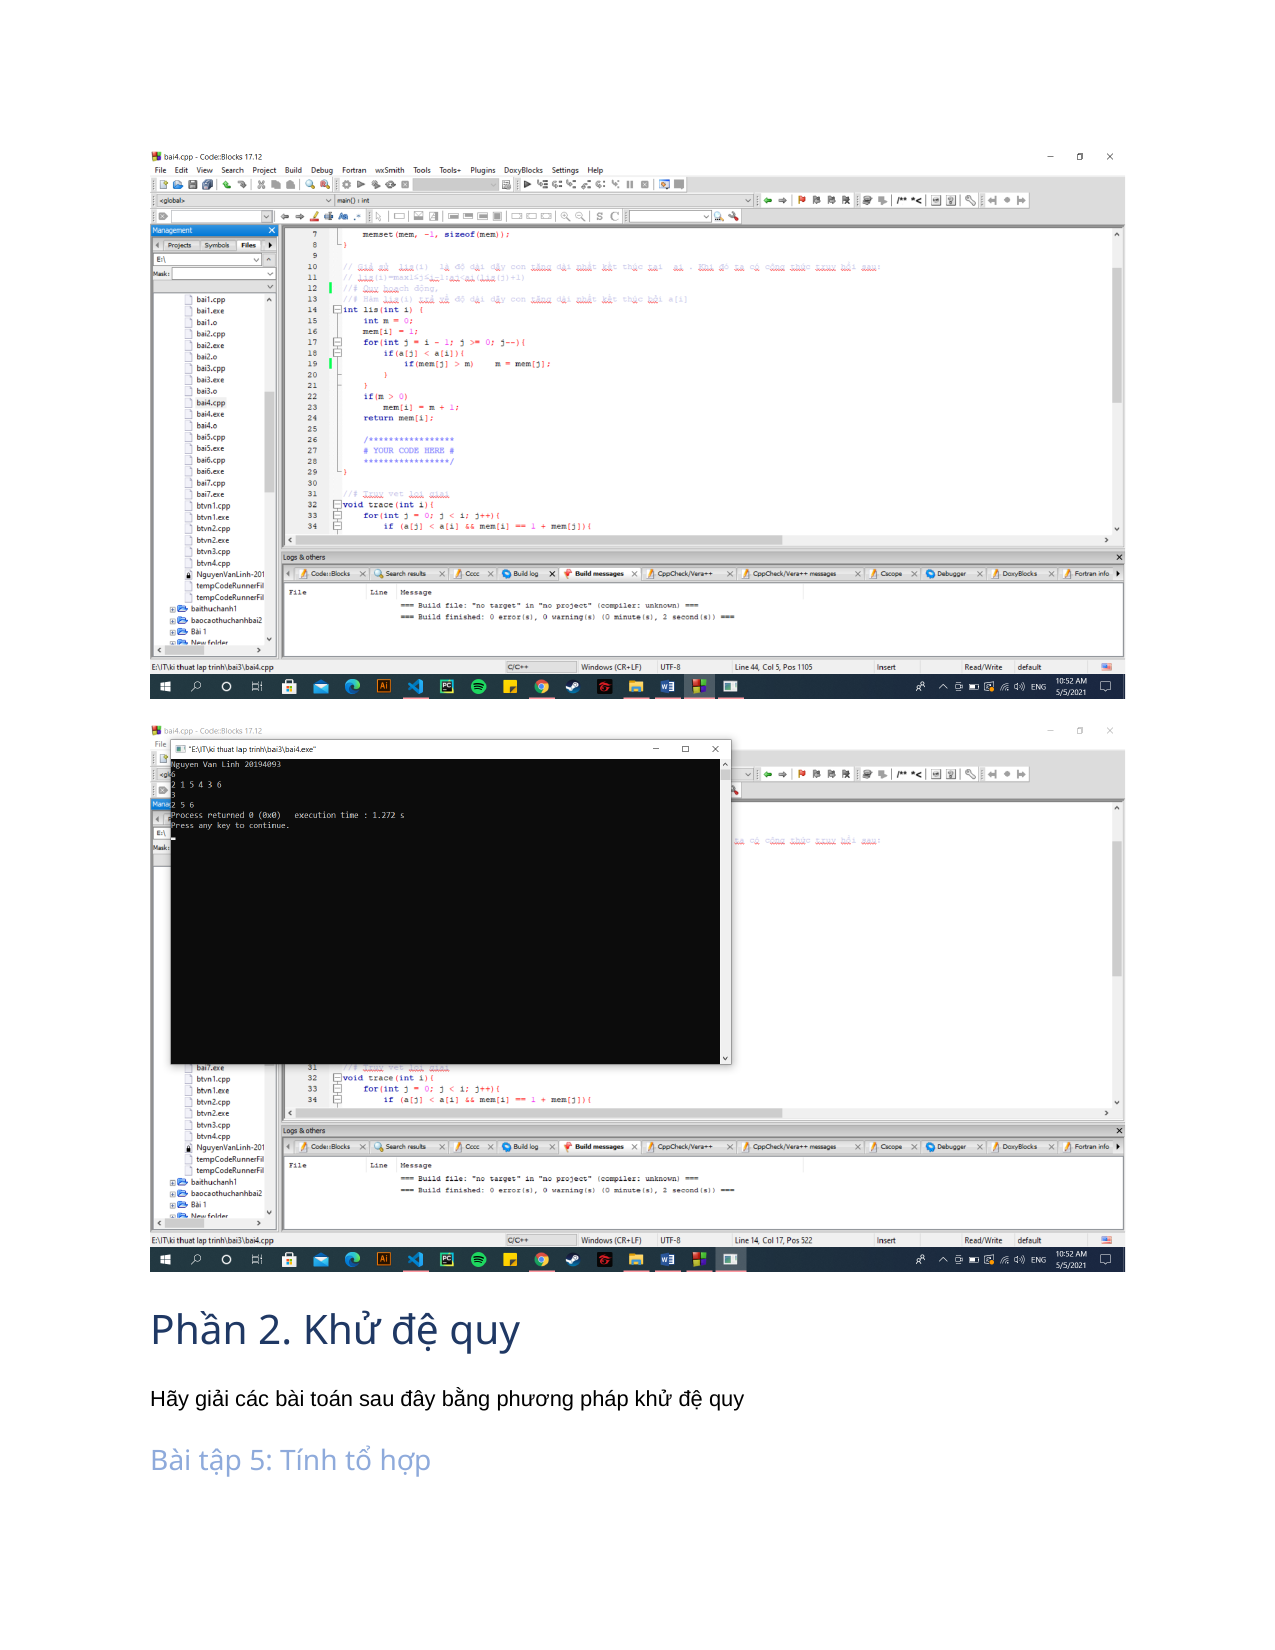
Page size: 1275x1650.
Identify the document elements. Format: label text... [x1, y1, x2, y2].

subtitle Bài tập 5: Tính tổ hợp [150, 1440, 1125, 1478]
picture [150, 723, 1125, 1272]
picture [150, 150, 1125, 699]
subtitle Phần 2. Khử đệ quy [150, 1301, 1125, 1356]
text Hãy giải các bài toán sau đây bằng phương pháp khử đệ quy [150, 1386, 1125, 1411]
